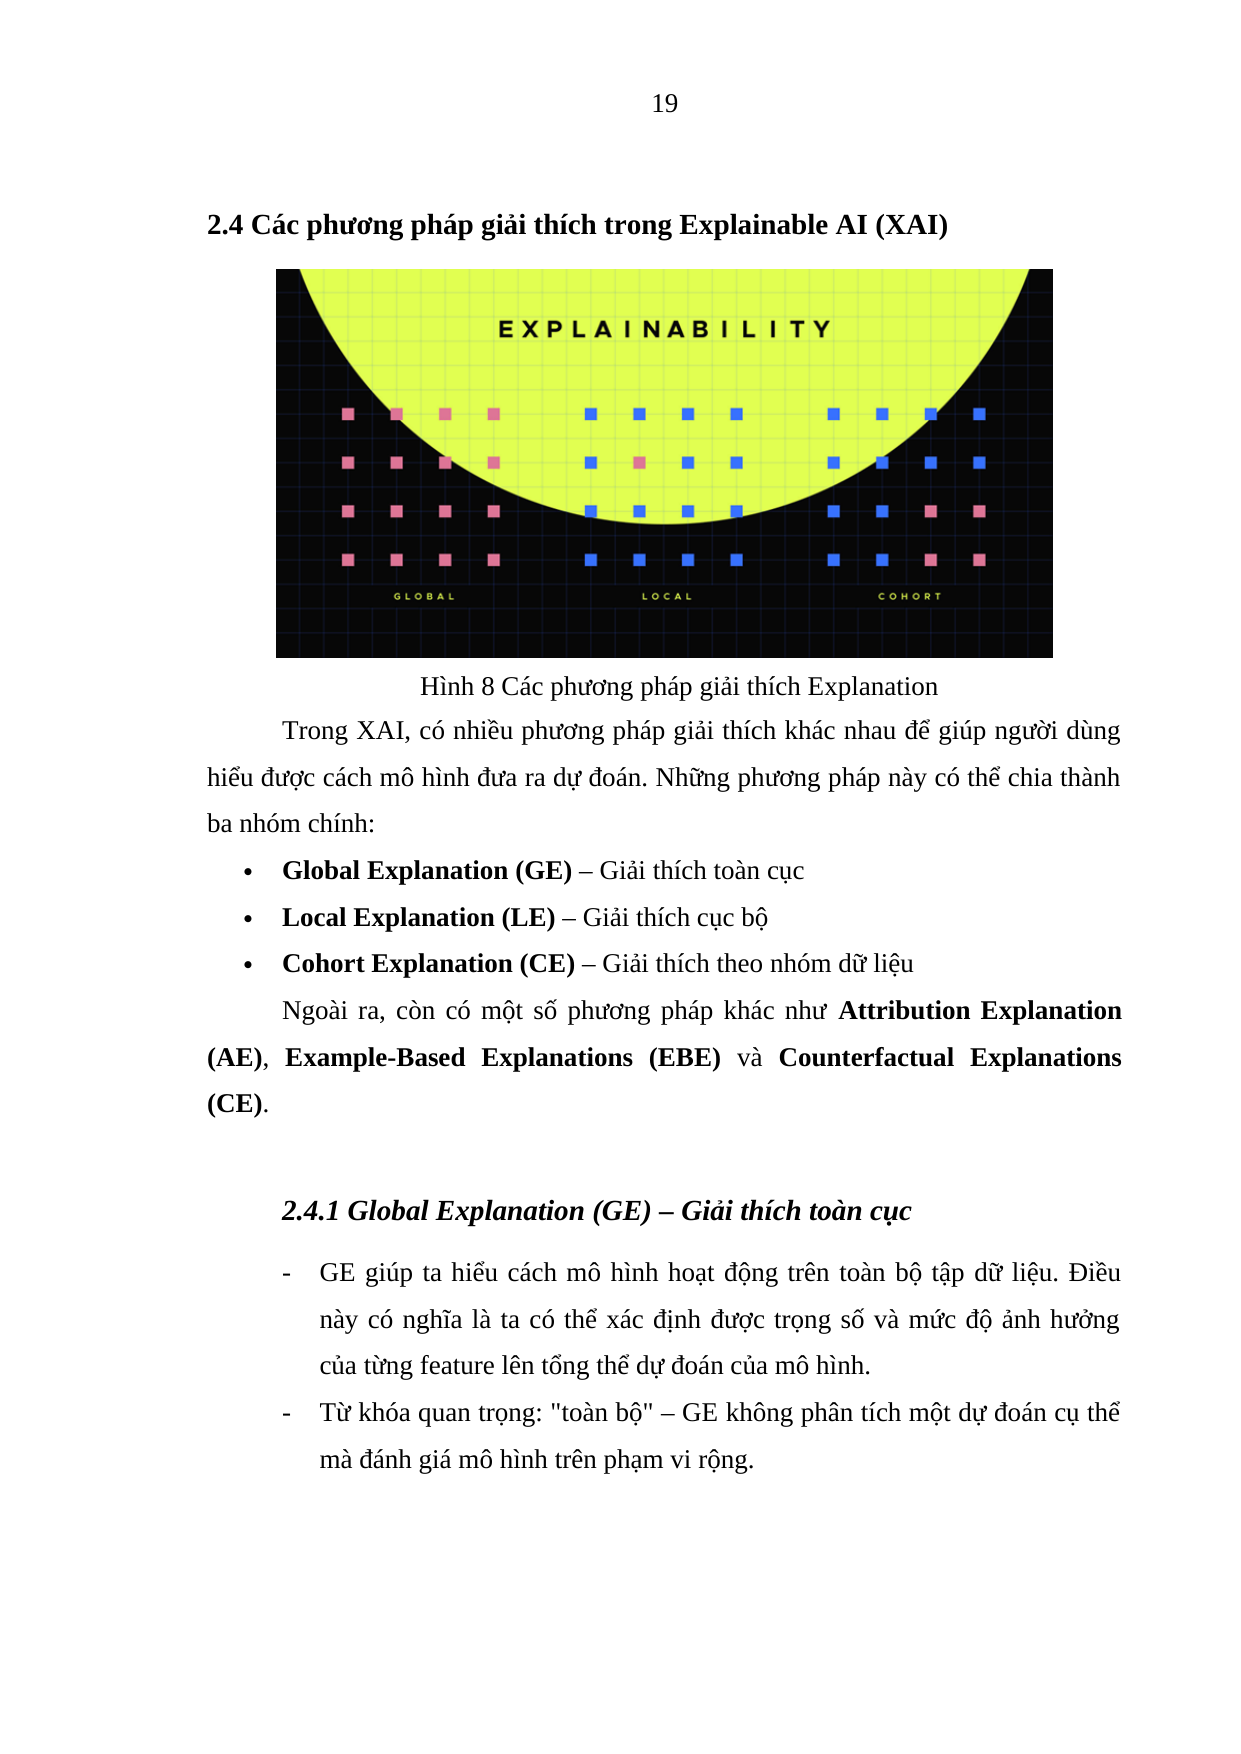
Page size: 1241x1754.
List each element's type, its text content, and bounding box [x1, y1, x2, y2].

text Trong XAI, có nhiều phương pháp giải thích khác nhau để giúp người dùng hiểu được cách mô hình đưa ra dự đoán. Những phương pháp này có thể chia thành ba nhóm chính: [207, 714, 1122, 839]
list Từ khóa quan trọng: "toàn bộ" – GE không phân tích một dự đoán cụ thể mà đánh giá mô hình trên phạm vi rộng. [282, 1396, 1122, 1474]
list Cohort Explanation (CE) – Giải thích theo nhóm dữ liệu [244, 947, 1122, 979]
picture [276, 269, 1053, 658]
text Ngoài ra, còn có một số phương pháp khác như Attribution Explanation (AE), Example-Based Explanations (EBE) và Counterfactual Explanations (CE). [207, 994, 1122, 1119]
subtitle Global Explanation (GE) – Giải thích toàn cục [282, 1193, 1122, 1227]
list Local Explanation (LE) – Giải thích cục bộ [244, 901, 1122, 932]
list GE giúp ta hiểu cách mô hình hoạt động trên toàn bộ tập dữ liệu. Điều này có nghĩa là ta có thể xác định được trọng số và mức độ ảnh hưởng của từng feature lên tổng thể dự đoán của mô hình. [282, 1256, 1122, 1381]
text Hình 8 Các phương pháp giải thích Explanation [236, 671, 1122, 702]
subtitle Các phương pháp giải thích trong Explainable AI (XAI) [207, 207, 1122, 240]
list Global Explanation (GE) – Giải thích toàn cục [244, 854, 1122, 885]
